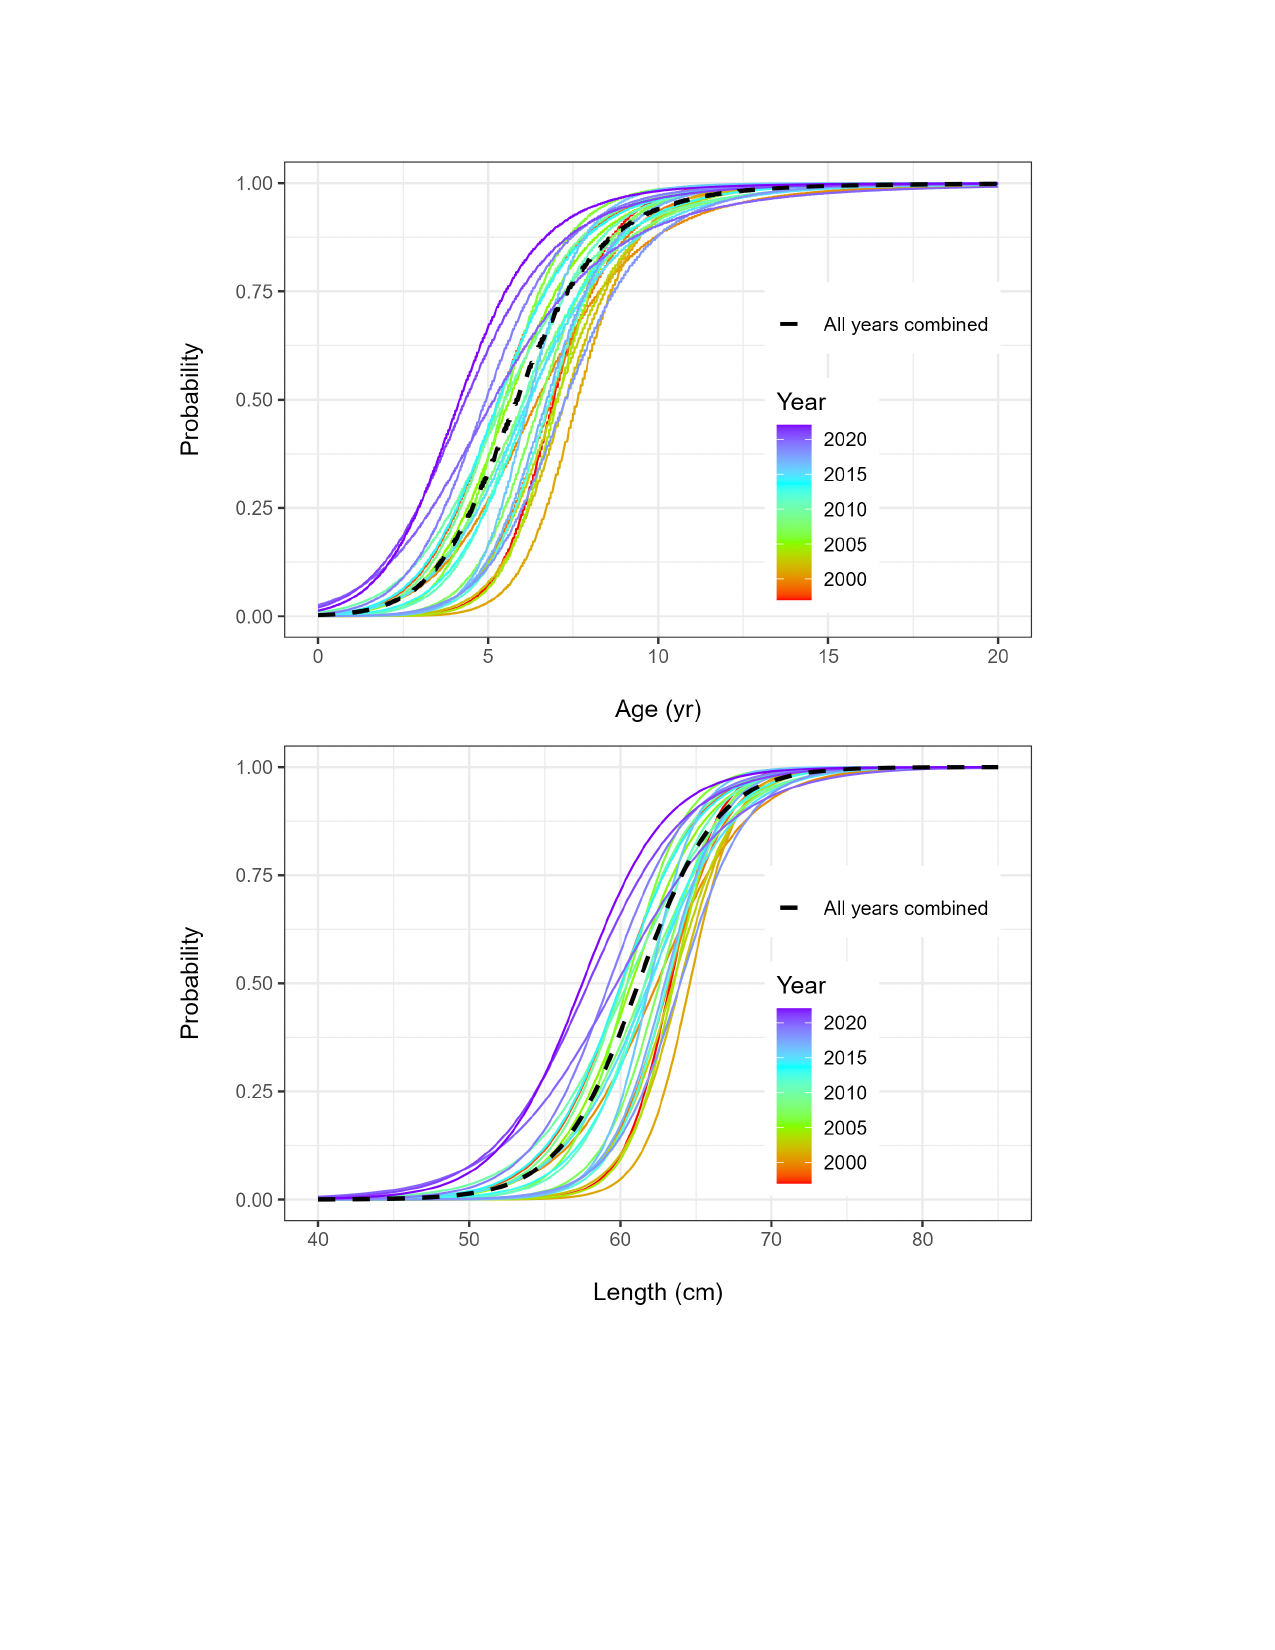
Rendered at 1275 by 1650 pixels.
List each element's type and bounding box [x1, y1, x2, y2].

picture [168, 150, 1044, 1317]
